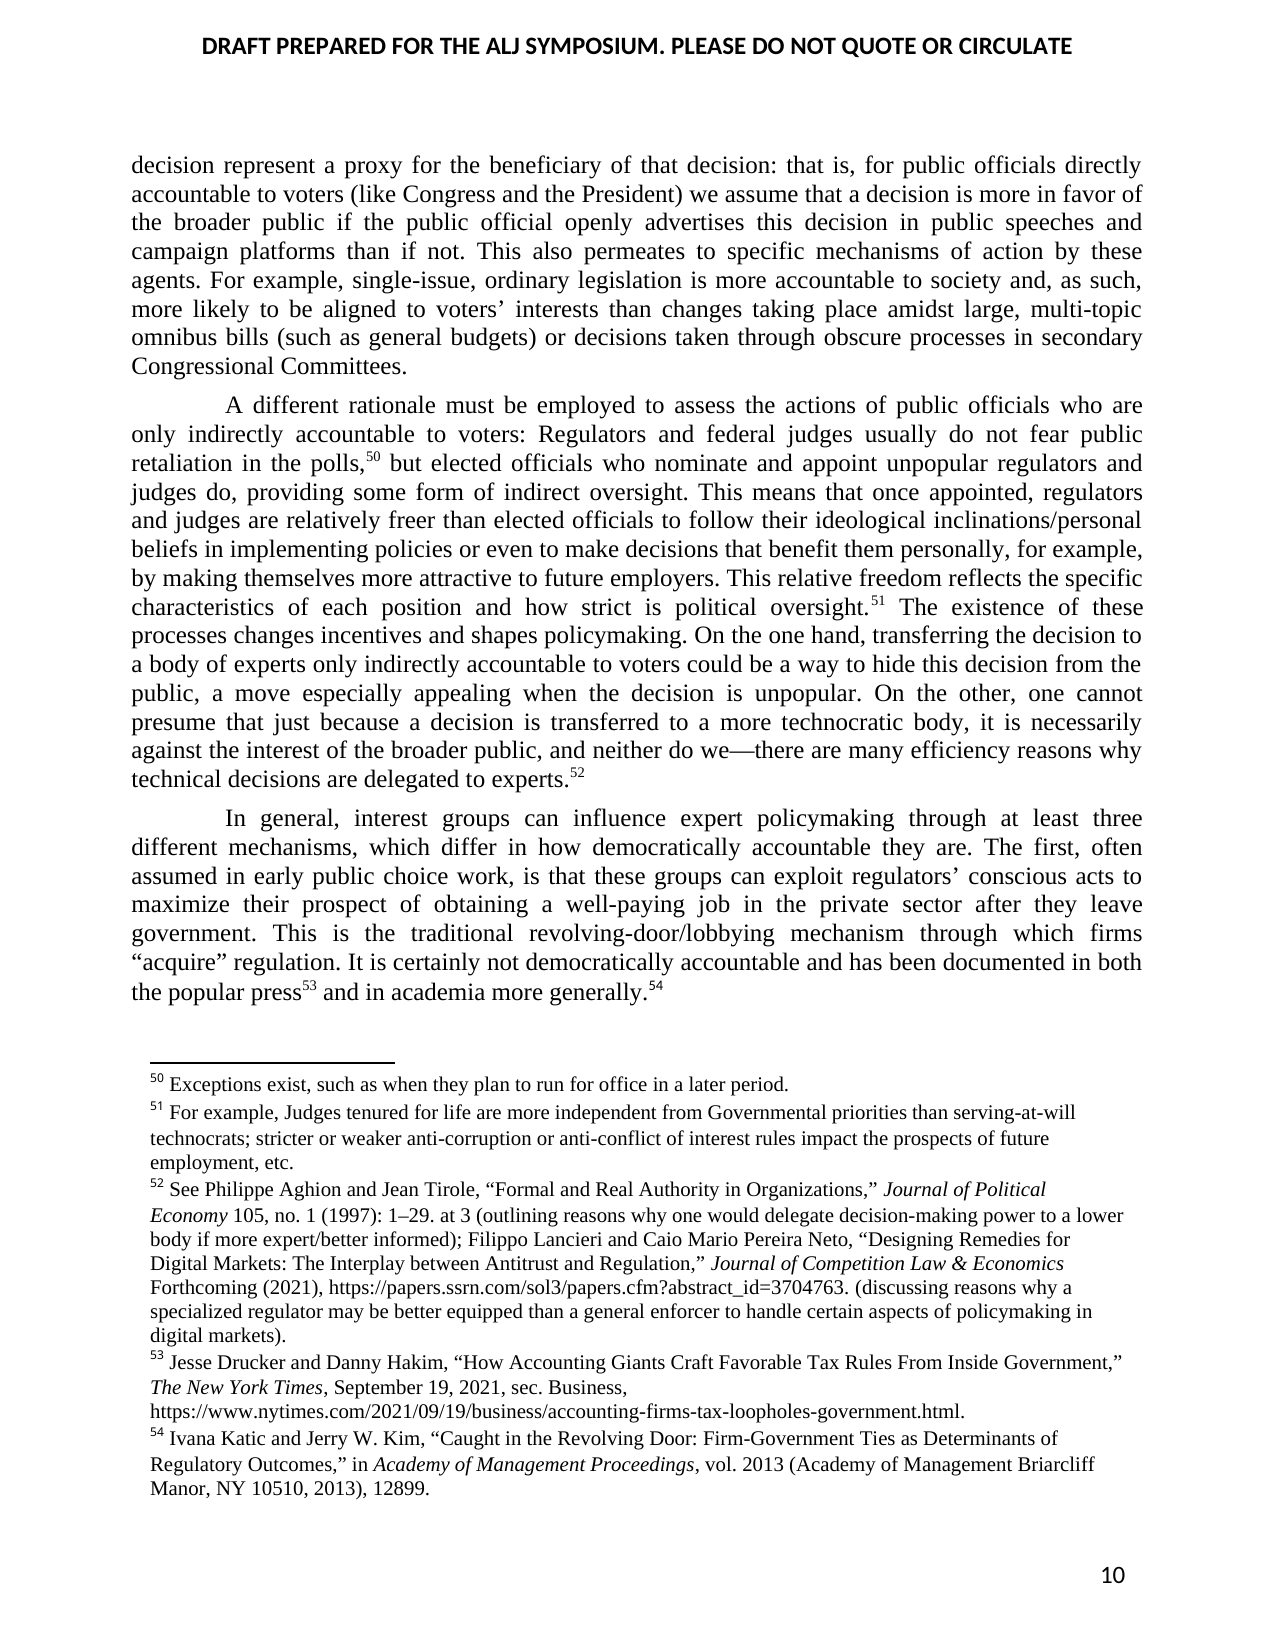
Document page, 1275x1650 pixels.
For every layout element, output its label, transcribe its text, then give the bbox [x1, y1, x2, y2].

text A different rationale must be employed to assess the actions of public officials who are only indirectly accountable to voters: Regulators and federal judges usually do not fear public retaliation in the polls, but elected officials who nominate and appoint unpopular regulators and judges do, providing some form of indirect oversight. This means that once appointed, regulators and judges are relatively freer than elected officials to follow their ideological inclinations/personal beliefs in implementing policies or even to make decisions that benefit them personally, for example, by making themselves more attractive to future employers. This relative freedom reflects the specific characteristics of each position and how strict is political oversight. The existence of these processes changes incentives and shapes policymaking. On the one hand, transferring the decision to a body of experts only indirectly accountable to voters could be a way to hide this decision from the public, a move especially appealing when the decision is unpopular. On the other, one cannot presume that just because a decision is transferred to a more technocratic body, it is necessarily against the interest of the broader public, and neither do we—there are many efficiency reasons why technical decisions are delegated to experts. [131, 390, 1144, 793]
text In general, interest groups can influence expert policymaking through at least three different mechanisms, which differ in how democratically accountable they are. The first, often assumed in early public choice work, is that these groups can exploit regulators’ conscious acts to maximize their prospect of obtaining a well-paying job in the private sector after they leave government. This is the traditional revolving-door/lobbying mechanism through which firms “acquire” regulation. It is certainly not democratically accountable and has been documented in both the popular press and in academia more generally. [131, 803, 1144, 1006]
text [131, 150, 1144, 380]
